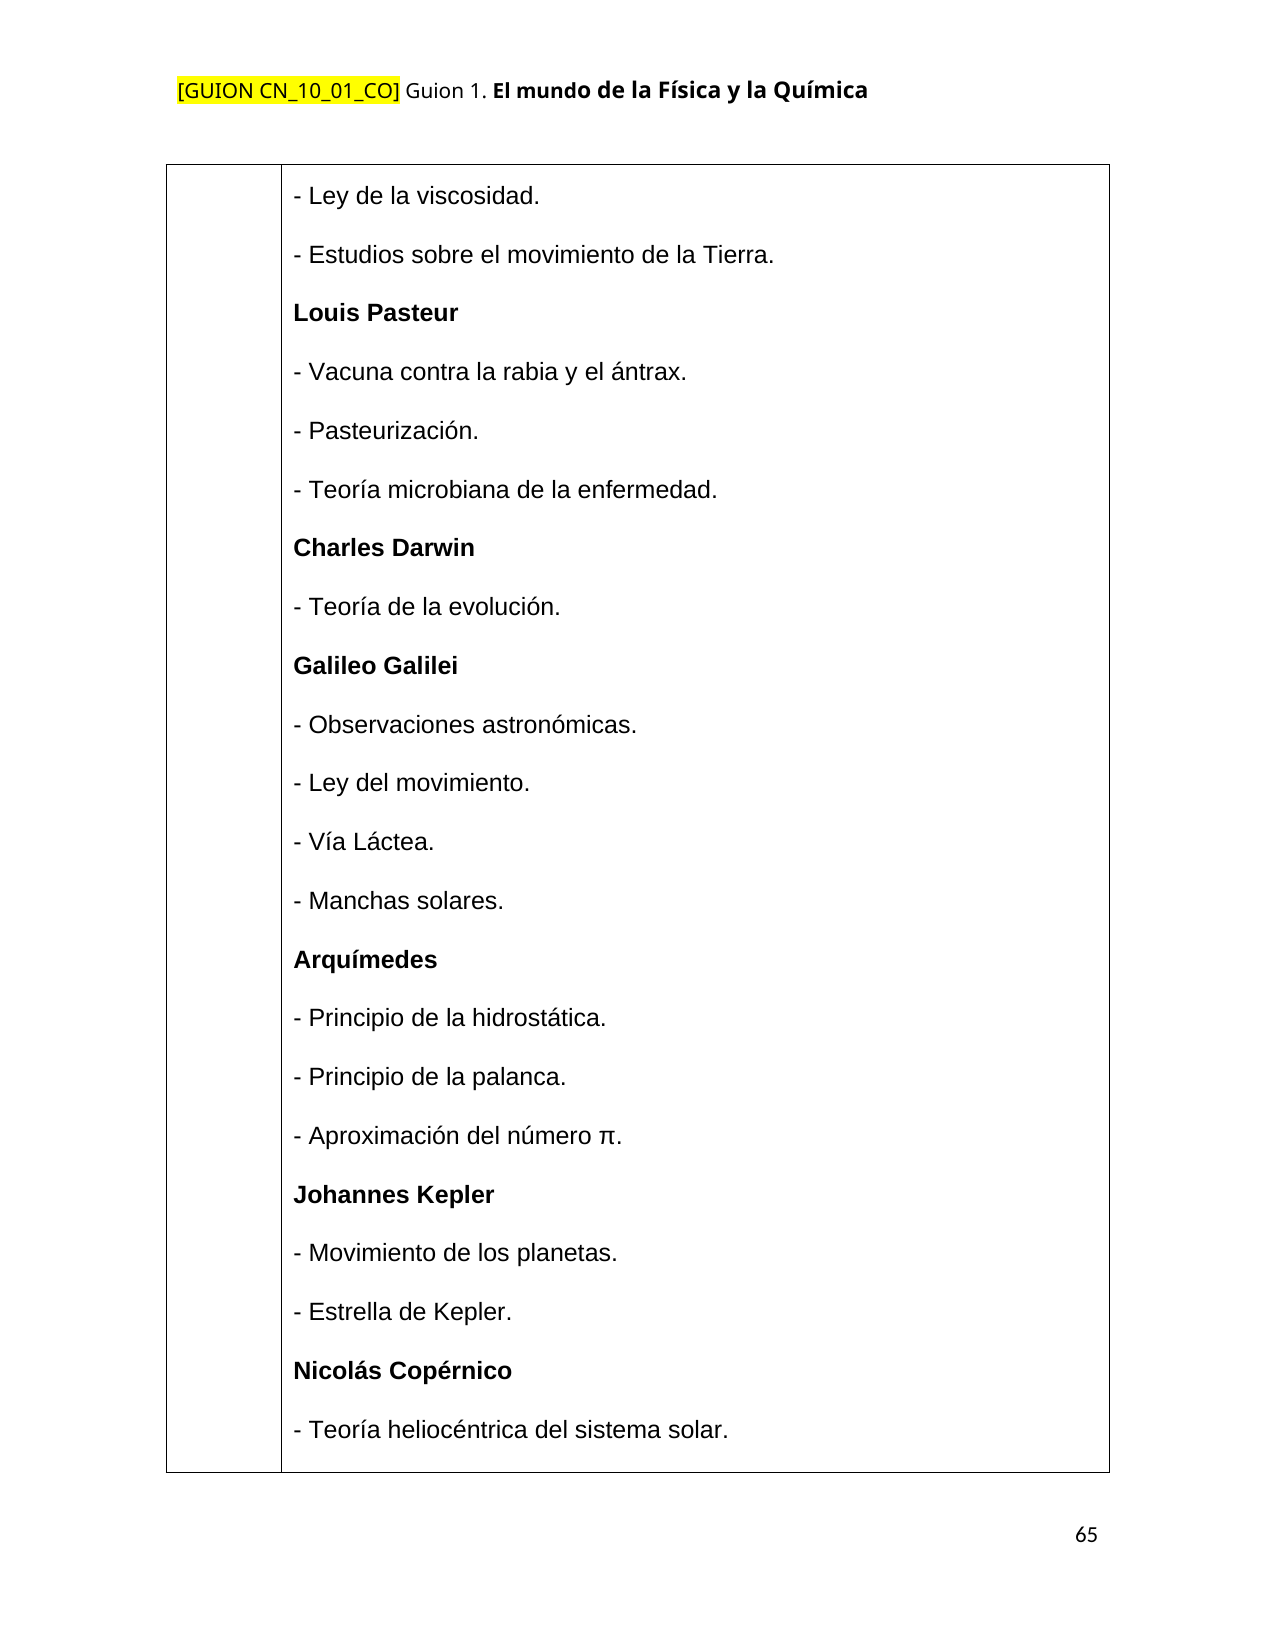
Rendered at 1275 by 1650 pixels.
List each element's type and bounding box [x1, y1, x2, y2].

table_cell [167, 165, 281, 1472]
table_cell [282, 165, 1109, 1472]
